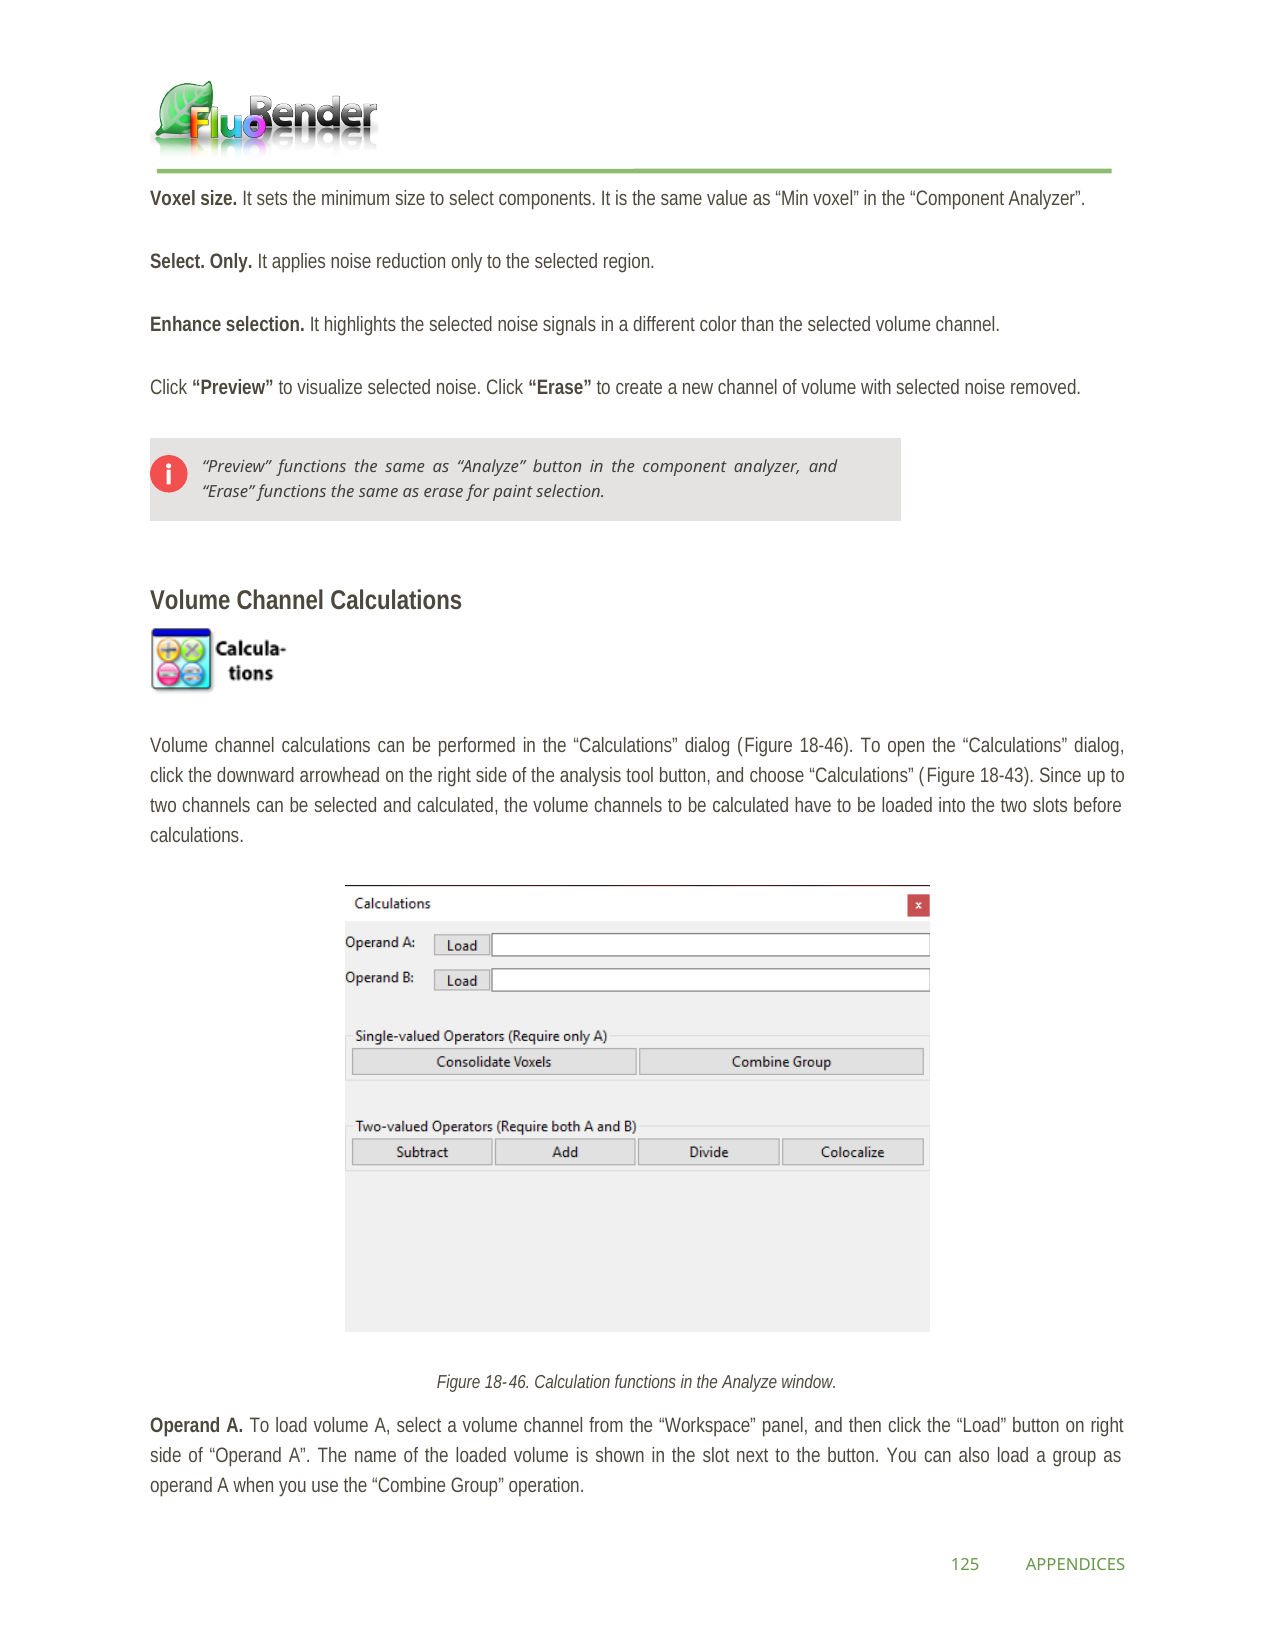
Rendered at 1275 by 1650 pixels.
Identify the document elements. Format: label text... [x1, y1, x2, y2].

text Operand A. To load volume A, select a volume channel from the “Workspace” panel, and then click the “Load” button on right side of “Operand A”. The name of the loaded volume is shown in the slot next to the button. You can also load a group as operand A when you use the “Combine Group” operation. [150, 1413, 1125, 1497]
text Voxel size. It sets the minimum size to select components. It is the same value as “Min voxel” in the “Component Analyzer”. [150, 185, 1125, 209]
text Select. Only. It applies noise reduction only to the selected region. [150, 249, 1125, 273]
picture [345, 885, 930, 1332]
text Click “Preview” to visualize selected noise. Click “Erase” to create a new channel of volume with selected noise removed. [150, 375, 1125, 399]
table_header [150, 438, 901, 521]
picture [150, 627, 291, 694]
text Enhance selection. It highlights the selected noise signals in a different color than the selected volume channel. [150, 312, 1125, 336]
subtitle Volume Channel Calculations [150, 584, 1125, 615]
picture [150, 75, 379, 162]
